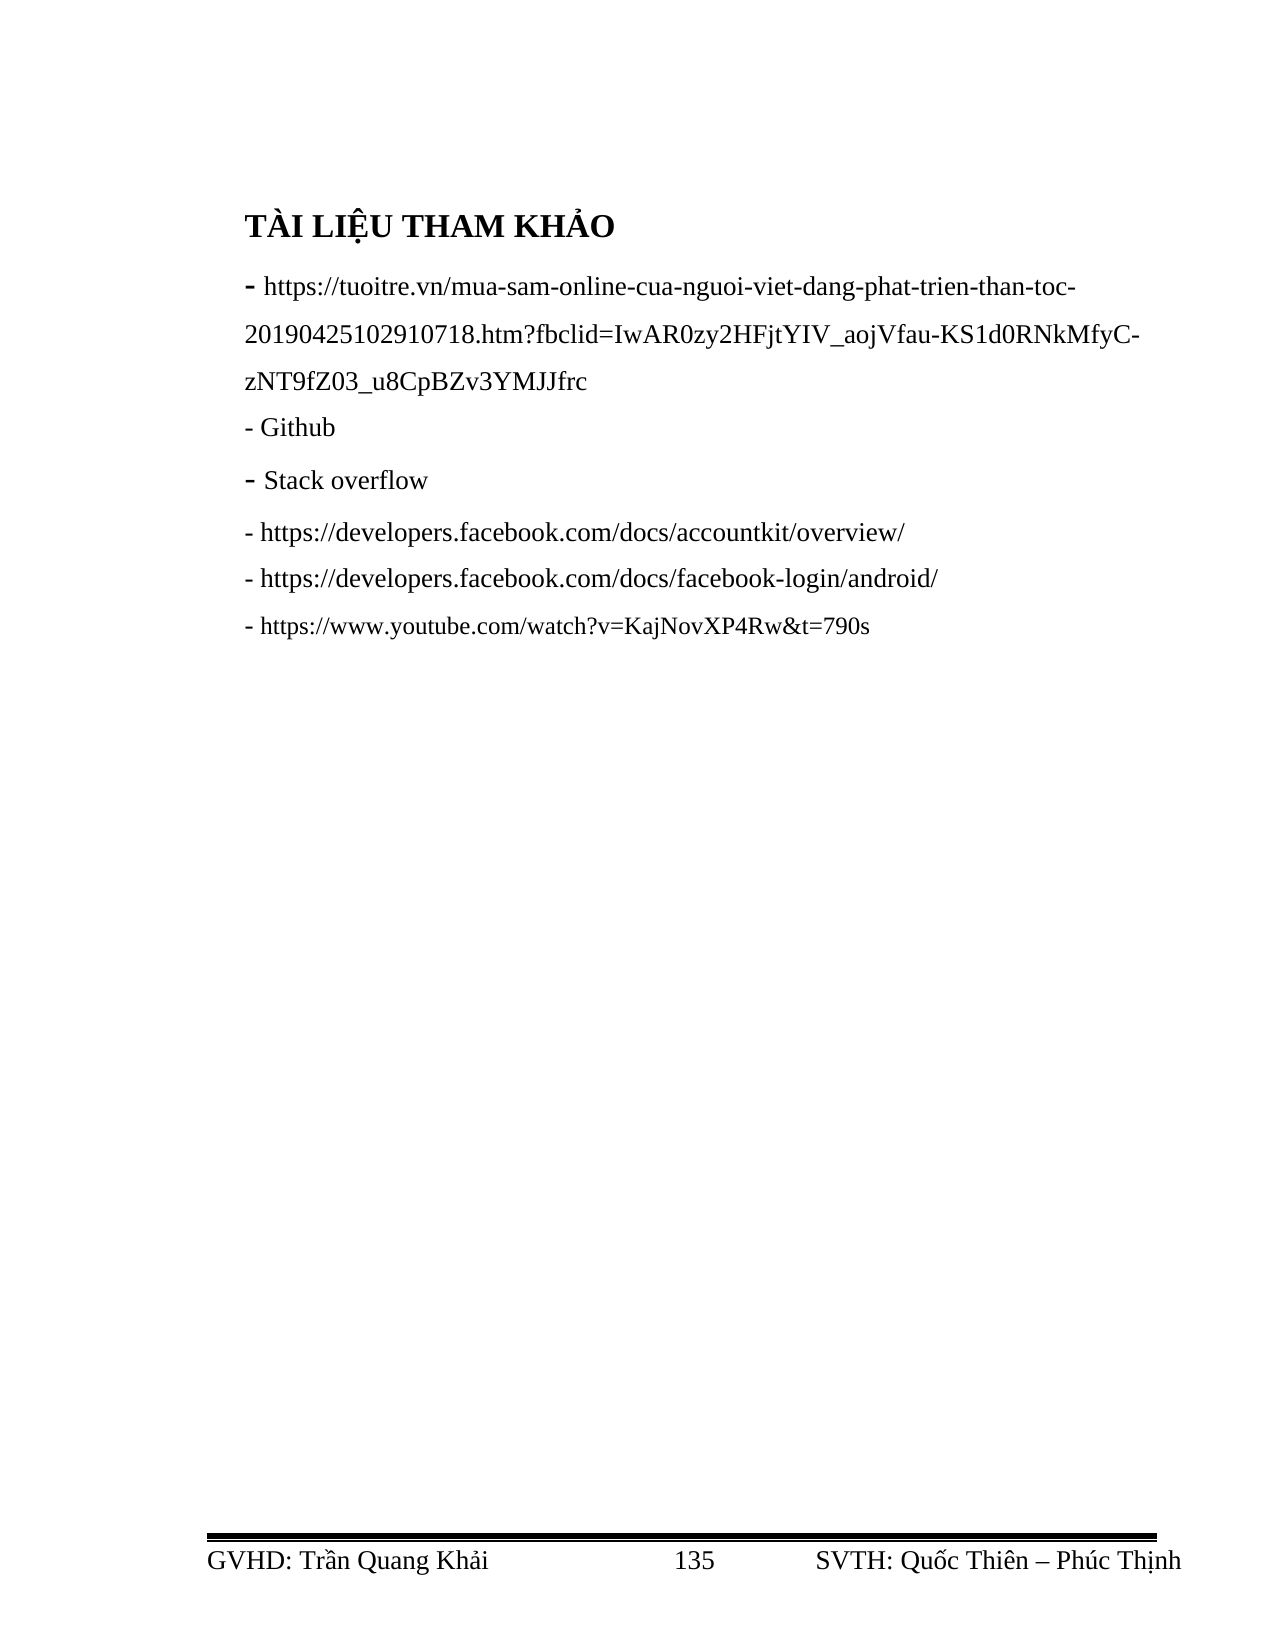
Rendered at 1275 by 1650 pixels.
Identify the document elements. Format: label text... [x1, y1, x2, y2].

list - https://developers.facebook.com/docs/accountkit/overview/ [244, 516, 1157, 547]
list TÀI LIỆU THAM KHẢO [244, 207, 1157, 245]
list - https://developers.facebook.com/docs/facebook-login/android/ [244, 562, 1157, 593]
list - https://www.youtube.com/watch?v=KajNovXP4Rw&t=790s [244, 609, 1157, 640]
list - https://tuoitre.vn/mua-sam-online-cua-nguoi-viet-dang-phat-trien-than-toc-20190425102910718.htm?fbclid=IwAR0zy2HFjtYIV_aojVfau-KS1d0RNkMfyC-zNT9fZ03_u8CpBZv3YMJJfrc - Github [244, 264, 1157, 443]
list - Stack overflow [244, 458, 1157, 496]
